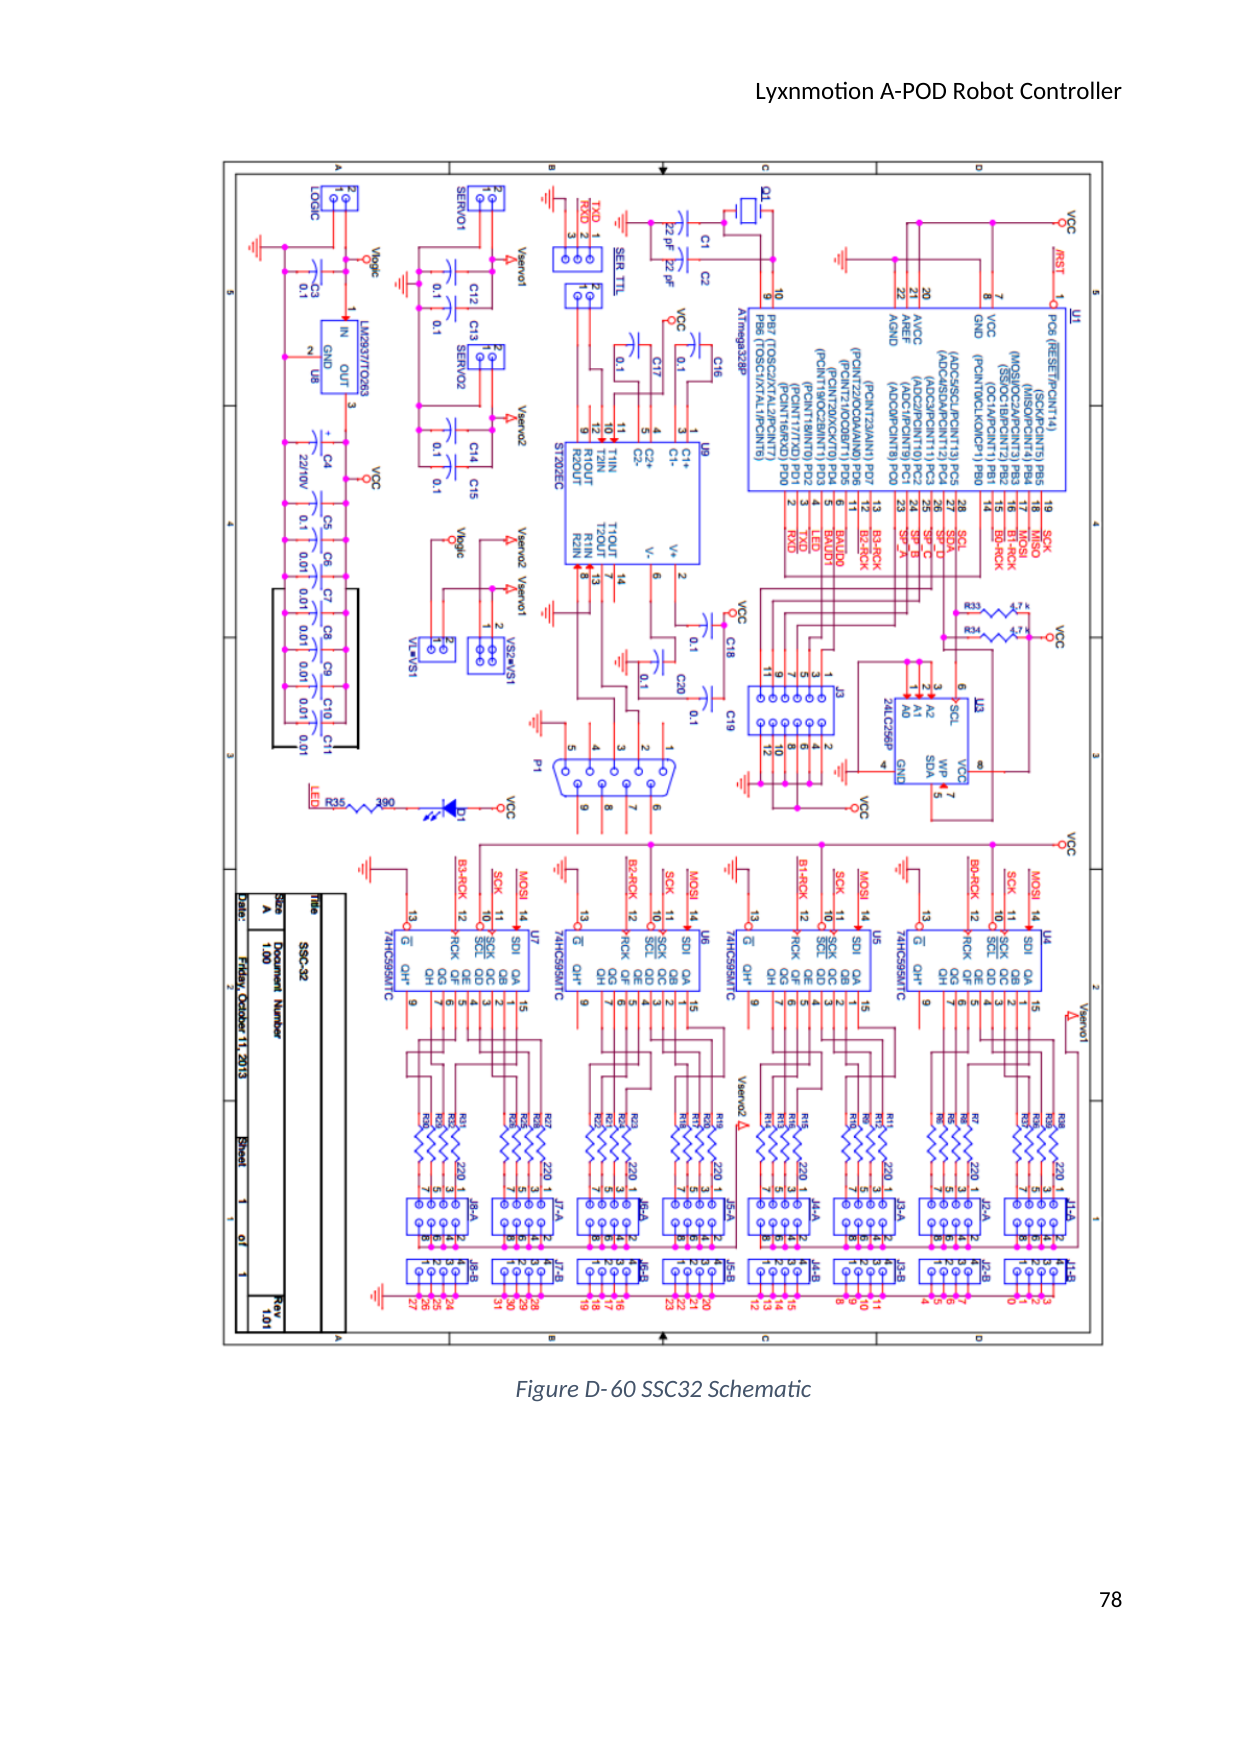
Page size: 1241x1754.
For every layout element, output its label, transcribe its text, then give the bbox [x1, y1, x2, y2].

picture [216, 150, 1116, 1354]
